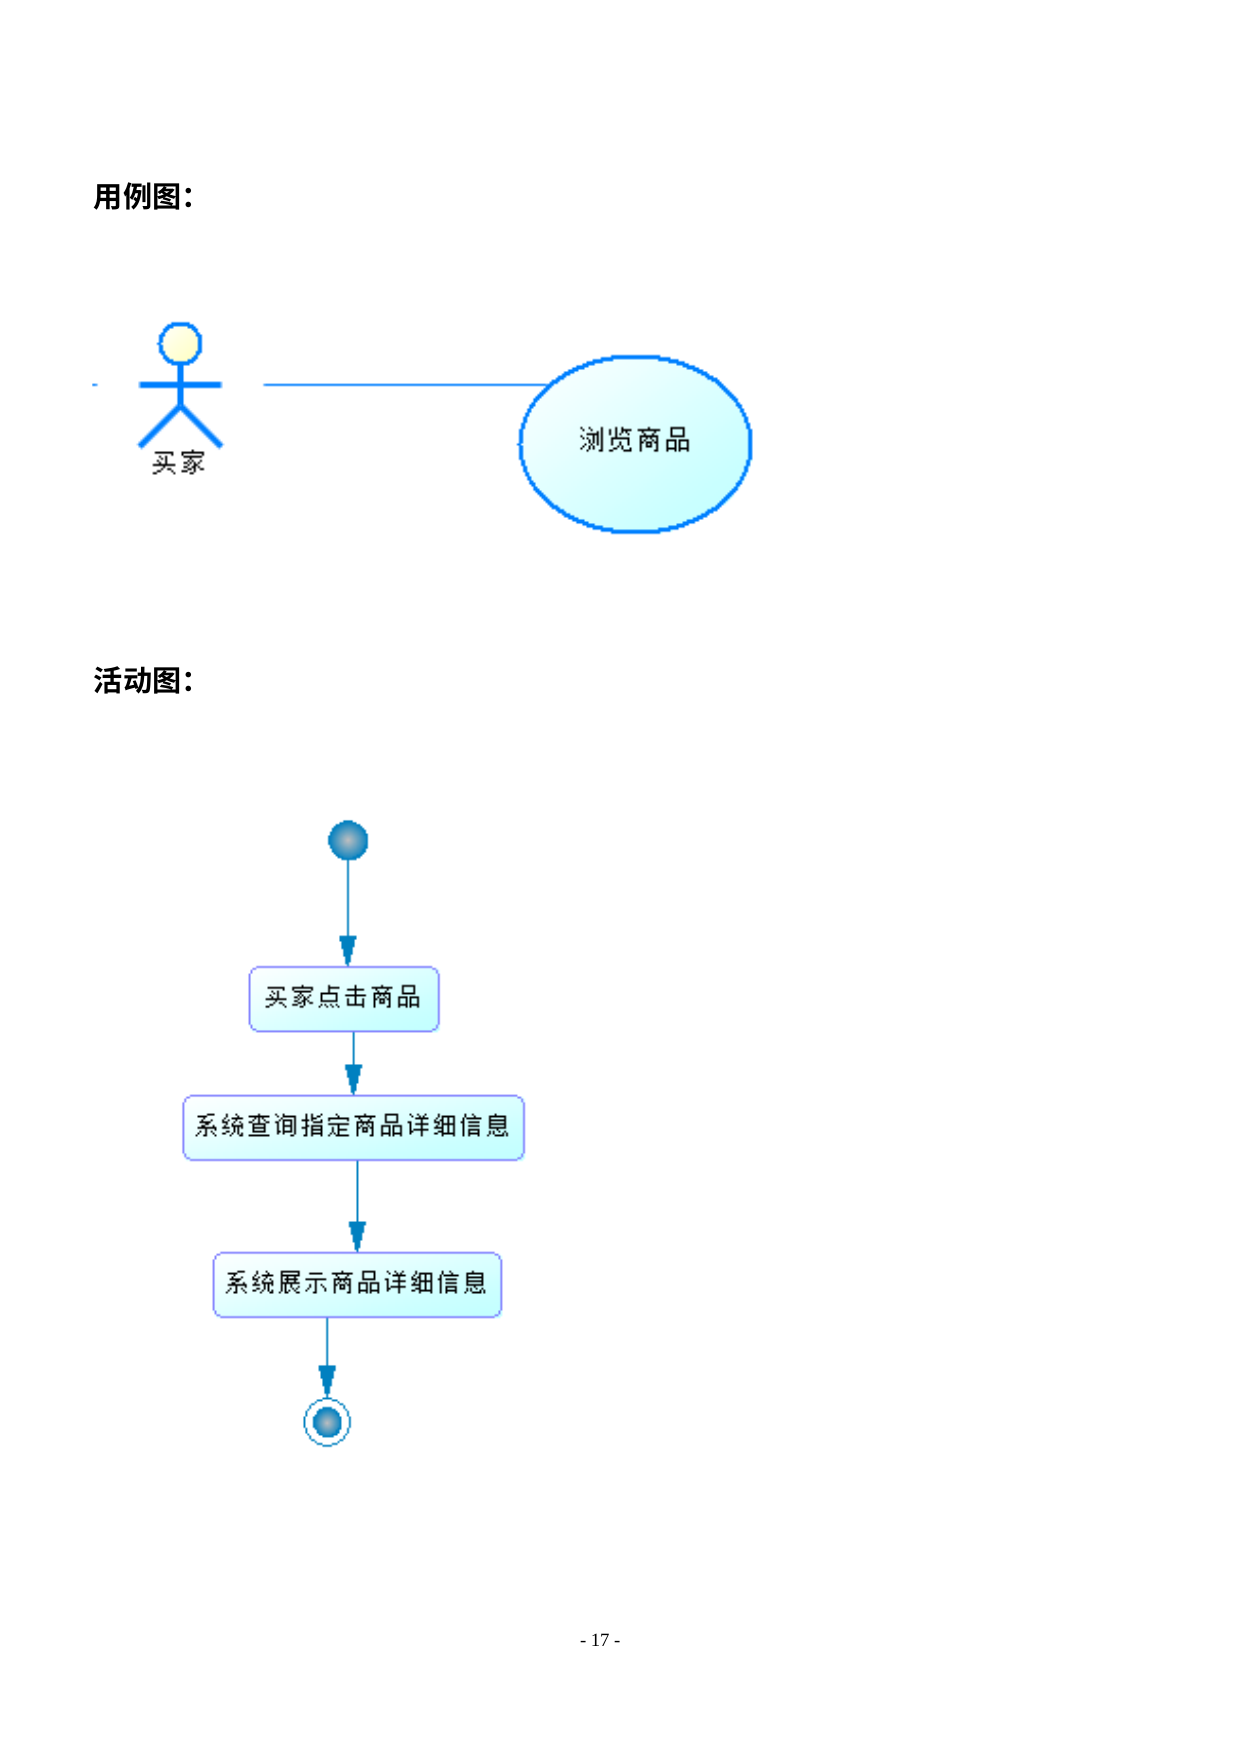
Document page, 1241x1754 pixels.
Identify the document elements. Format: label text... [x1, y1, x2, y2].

picture [92, 294, 808, 559]
subtitle 用例图： [94, 162, 1144, 227]
subtitle 活动图： [94, 646, 1144, 711]
picture [92, 764, 603, 1504]
